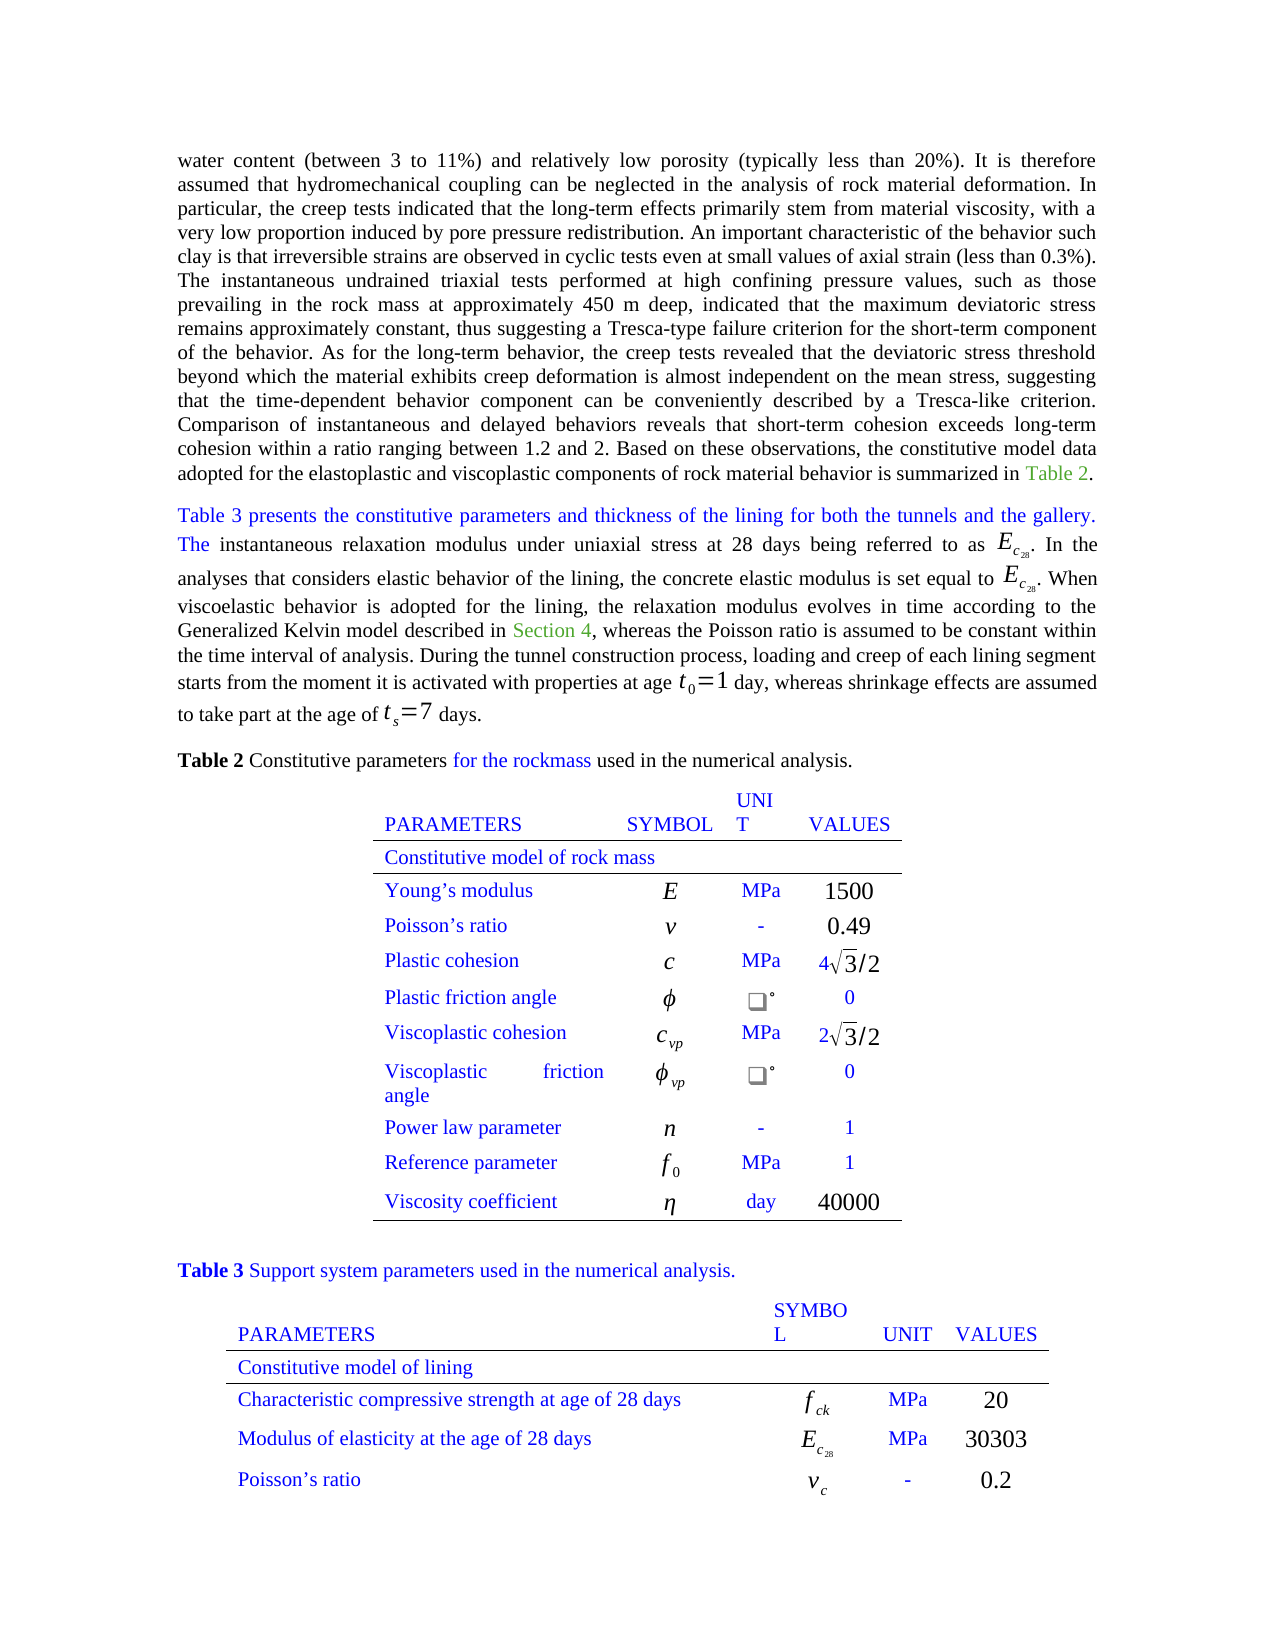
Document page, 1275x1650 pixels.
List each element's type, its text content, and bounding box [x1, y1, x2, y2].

table_cell Plastic friction angle [373, 981, 615, 1016]
table_cell Young’s modulus [373, 874, 615, 909]
table_cell 1 [797, 1111, 902, 1146]
table_cell [615, 1146, 725, 1185]
table_cell MPa [725, 874, 797, 909]
table_cell Poisson’s ratio [226, 1463, 762, 1502]
table_cell day [725, 1185, 797, 1220]
text Table 3 Support system parameters used in the numerical analysis. [177, 1258, 1098, 1282]
table_cell 0 [797, 981, 902, 1016]
table_cell [725, 1055, 797, 1111]
table_cell MPa [725, 944, 797, 981]
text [177, 148, 1098, 484]
table_header VALUES [944, 1294, 1048, 1350]
table_cell Characteristic compressive strength at age of 28 days [226, 1384, 762, 1422]
table_cell 0 [797, 1055, 902, 1111]
table_cell Plastic cohesion [373, 944, 615, 981]
table_header SYMBOL [615, 785, 725, 840]
table_cell Viscoplastic friction angle [373, 1055, 615, 1111]
table_cell [615, 1055, 725, 1111]
table_cell 4 [797, 944, 902, 981]
table_cell [797, 1185, 902, 1220]
table_header SYMBOL [762, 1294, 871, 1350]
table_cell Power law parameter [373, 1111, 615, 1146]
table_cell [762, 1463, 871, 1502]
table_cell [762, 1384, 871, 1422]
table_cell [797, 874, 902, 909]
table_cell - [725, 1111, 797, 1146]
table_cell Viscosity coefficient [373, 1185, 615, 1220]
table_cell [615, 874, 725, 909]
table_header PARAMETERS [373, 785, 615, 840]
table_header VALUES [797, 785, 902, 840]
table_cell MPa [725, 1016, 797, 1055]
table_cell Viscoplastic cohesion [373, 1016, 615, 1055]
table_cell MPa [725, 1146, 797, 1185]
table_cell [615, 1016, 725, 1055]
table_cell [797, 909, 902, 944]
table_cell [944, 1463, 1048, 1502]
table_cell [615, 909, 725, 944]
text Table 3 presents the constitutive parameters and thickness of the lining for both the tunnels and the gallery. The instantaneous relaxation modulus under uniaxial stress at 28 days being referred to as . In the analyses that considers elastic behavior of the lining, the concrete elastic modulus is set equal to . When viscoelastic behavior is adopted for the lining, the relaxation modulus evolves in time according to the Generalized Kelvin model described in Section 4, whereas the Poisson ratio is assumed to be constant within the time interval of analysis. During the tunnel construction process, loading and creep of each lining segment starts from the moment it is activated with properties at age day, whereas shrinkage effects are assumed to take part at the age of days. [177, 503, 1098, 729]
table_cell Reference parameter [373, 1146, 615, 1185]
table_cell [944, 1422, 1048, 1463]
table_cell Constitutive model of rock mass [373, 841, 902, 873]
table_header UNIT [725, 785, 797, 840]
table_cell 1 [797, 1146, 902, 1185]
table_cell [615, 944, 725, 981]
table_cell - [871, 1463, 944, 1502]
table_cell Constitutive model of lining [226, 1351, 1048, 1382]
table_cell MPa [871, 1422, 944, 1463]
table_header UNIT [871, 1294, 944, 1350]
table_cell [944, 1384, 1048, 1422]
table_cell [725, 981, 797, 1016]
table_cell [615, 1185, 725, 1220]
text Table 2 Constitutive parameters for the rockmass used in the numerical analysis. [177, 748, 1098, 772]
table_cell Poisson’s ratio [373, 909, 615, 944]
table_cell Modulus of elasticity at the age of 28 days [226, 1422, 762, 1463]
table_cell [762, 1422, 871, 1463]
table_cell MPa [871, 1384, 944, 1422]
table_cell 2 [797, 1016, 902, 1055]
table_cell [615, 981, 725, 1016]
table_cell [615, 1111, 725, 1146]
table_cell - [725, 909, 797, 944]
table_header PARAMETERS [226, 1294, 762, 1350]
